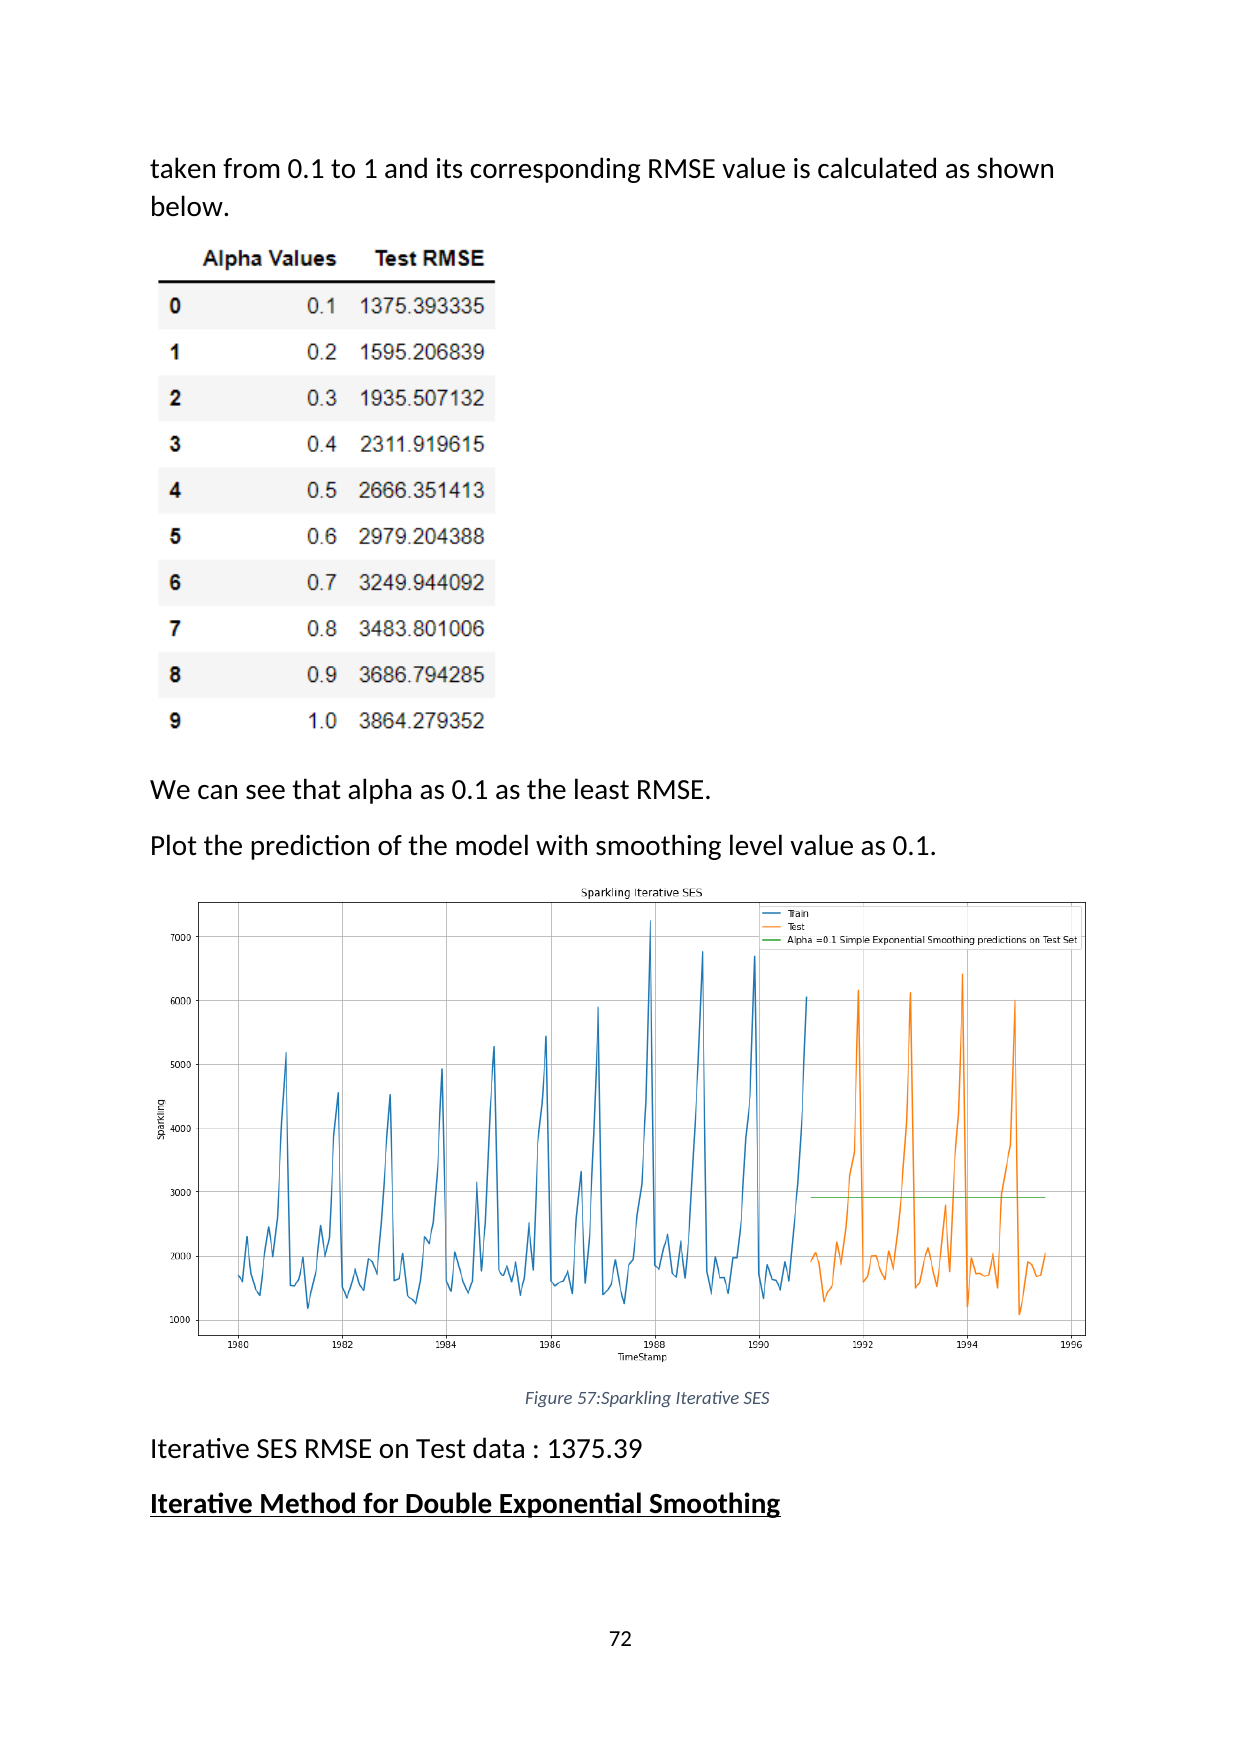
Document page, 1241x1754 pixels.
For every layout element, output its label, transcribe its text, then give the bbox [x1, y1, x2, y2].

picture [150, 881, 1091, 1368]
text Plot the prediction of the model with smoothing level value as 0.1. [150, 827, 1090, 862]
text Iterative Method for Double Exponential Smoothing [150, 1485, 1090, 1521]
text We can see that alpha as 0.1 as the least RMSE. [150, 771, 1090, 807]
picture [150, 243, 511, 753]
text Iterative SES RMSE on Test data : 1375.39 [150, 1430, 1090, 1466]
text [150, 150, 1090, 224]
